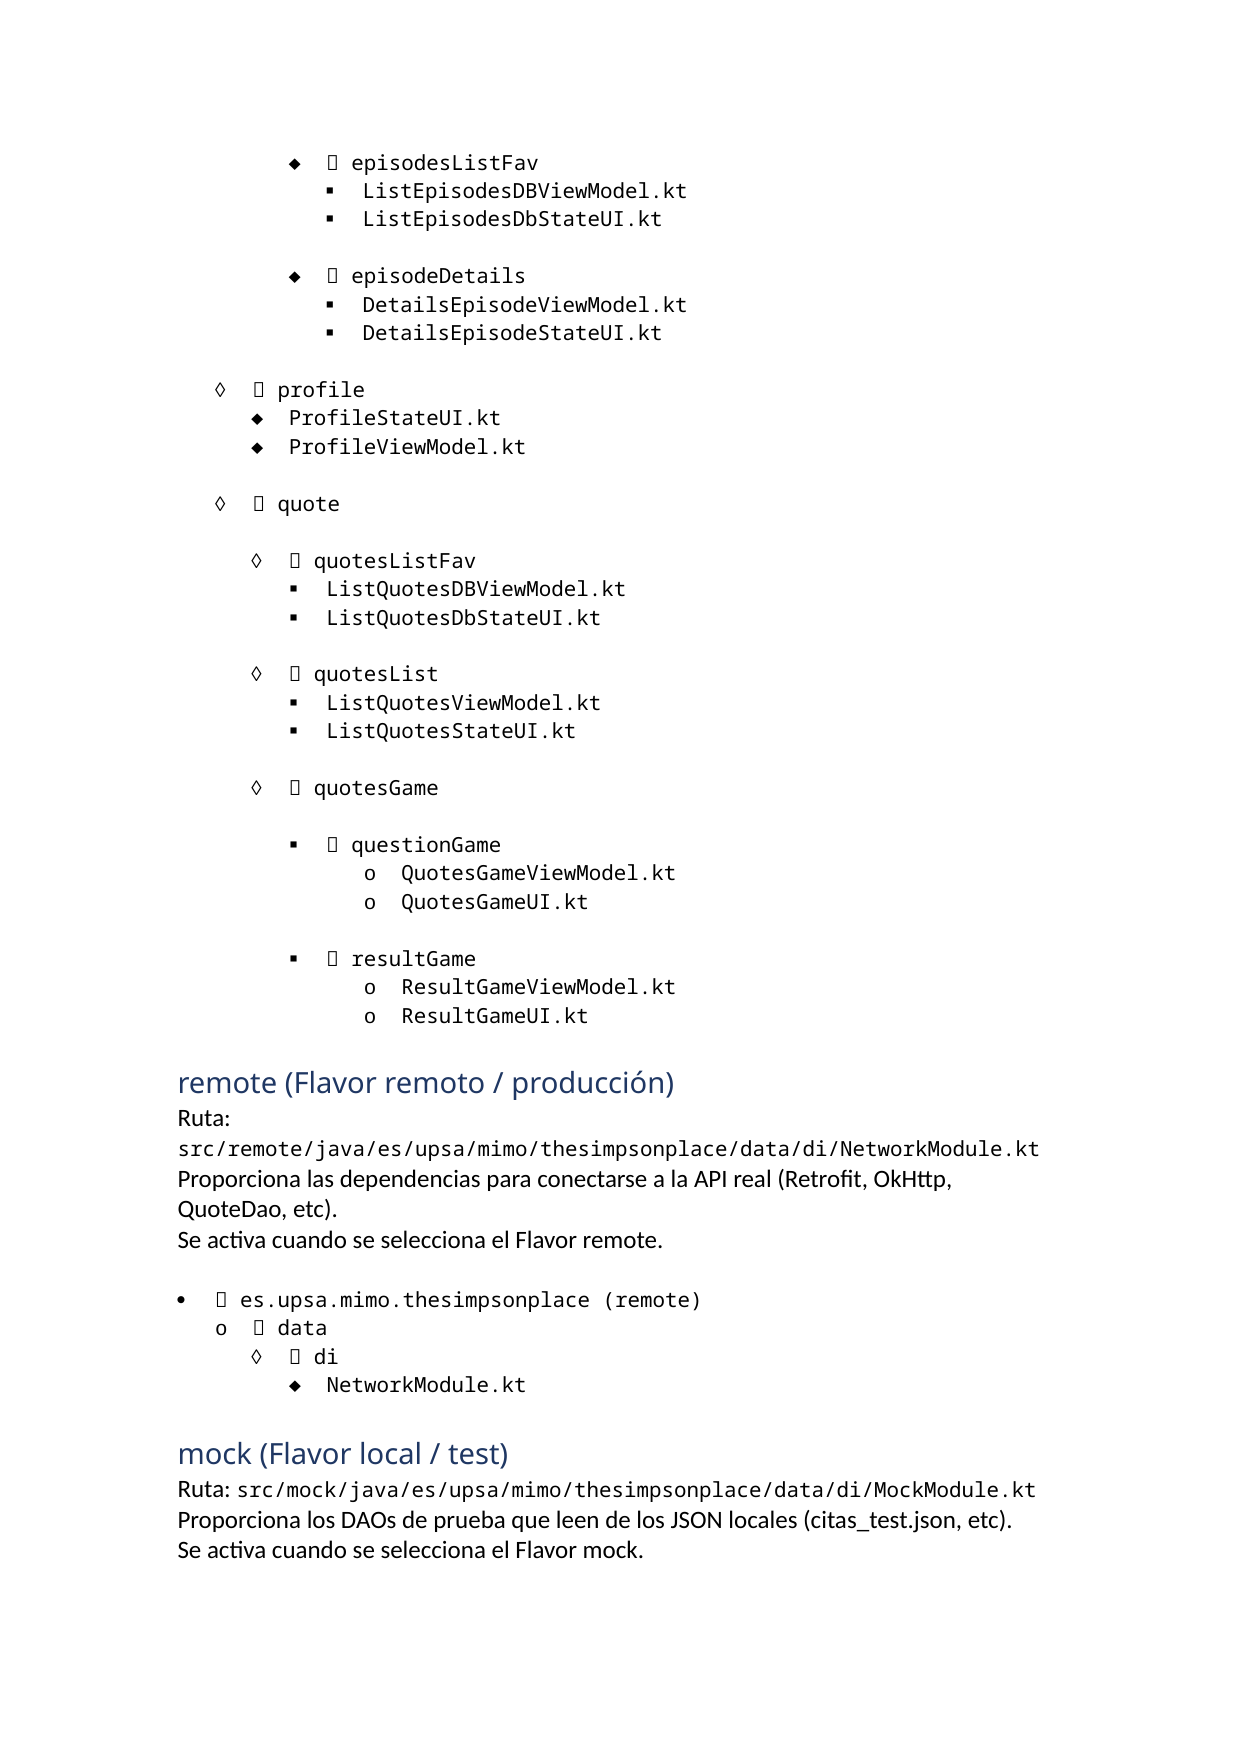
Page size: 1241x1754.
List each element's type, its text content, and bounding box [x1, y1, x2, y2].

list quotesList [251, 659, 1063, 688]
text Ruta: src/remote/java/es/upsa/mimo/thesimpsonplace/data/di/NetworkModule.kt Proporciona las dependencias para conectarse a la API real (Retrofit, OkHttp, QuoteDao, etc). [177, 1102, 1063, 1224]
list ResultGameViewModel.kt [363, 972, 1063, 1001]
list data [215, 1313, 1063, 1342]
list ProfileStateUI.kt [251, 403, 1063, 432]
text Se activa cuando se selecciona el Flavor mock. [177, 1534, 1063, 1565]
text Se activa cuando se selecciona el Flavor remote. [177, 1224, 1063, 1254]
list questionGame [288, 830, 1063, 858]
list es.upsa.mimo.thesimpsonplace (remote) [177, 1285, 1063, 1313]
text Ruta: src/mock/java/es/upsa/mimo/thesimpsonplace/data/di/MockModule.kt [177, 1473, 1063, 1504]
list ResultGameUI.kt [363, 1001, 1063, 1029]
list episodeDetails [288, 261, 1063, 290]
list DetailsEpisodeStateUI.kt [325, 318, 1063, 347]
subtitle remote (Flavor remoto / producción) [177, 1062, 1063, 1102]
list quotesListFav [251, 546, 1063, 574]
list QuotesGameViewModel.kt [363, 858, 1063, 887]
list quote [215, 489, 1063, 517]
list quotesGame [251, 773, 1063, 802]
list ListQuotesDBViewModel.kt [288, 574, 1063, 603]
list ListQuotesDbStateUI.kt [288, 603, 1063, 631]
list ListQuotesStateUI.kt [288, 716, 1063, 745]
subtitle mock (Flavor local / test) [177, 1433, 1063, 1473]
list episodesListFav [288, 148, 1063, 176]
list ListEpisodesDBViewModel.kt [325, 176, 1063, 204]
text Proporciona los DAOs de prueba que leen de los JSON locales (citas_test.json, etc). [177, 1504, 1063, 1534]
list ListQuotesViewModel.kt [288, 688, 1063, 716]
list NetworkModule.kt [289, 1370, 1063, 1399]
list resultGame [288, 944, 1063, 972]
list ListEpisodesDbStateUI.kt [325, 204, 1063, 233]
list ProfileViewModel.kt [251, 432, 1063, 460]
list DetailsEpisodeViewModel.kt [325, 290, 1063, 318]
list di [251, 1342, 1063, 1370]
list profile [215, 375, 1063, 403]
list QuotesGameUI.kt [363, 887, 1063, 916]
